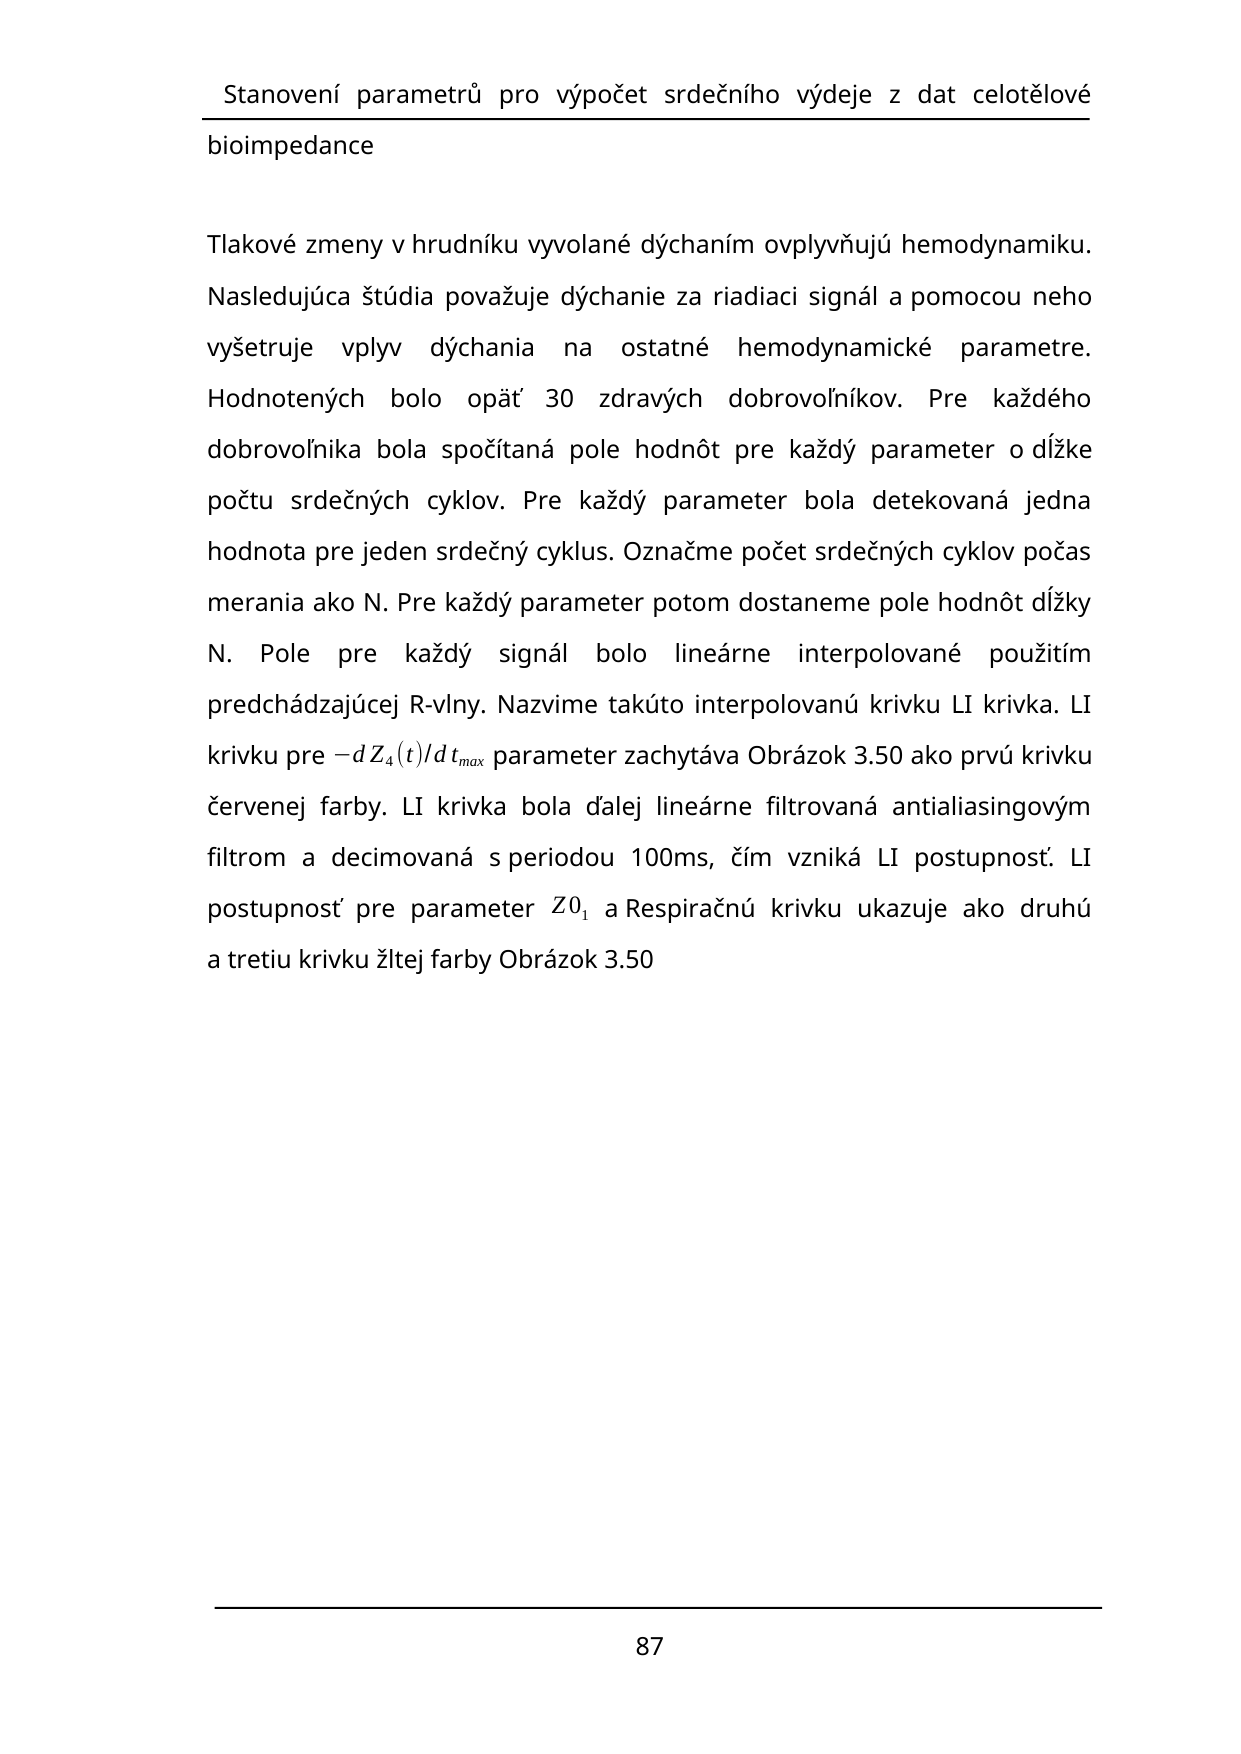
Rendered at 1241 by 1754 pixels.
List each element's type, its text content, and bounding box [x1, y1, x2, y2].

text Tlakové zmeny v hrudníku vyvolané dýchaním ovplyvňujú hemodynamiku. Nasledujúca štúdia považuje dýchanie za riadiaci signál a pomocou neho vyšetruje vplyv dýchania na ostatné hemodynamické parametre. Hodnotených bolo opäť 30 zdravých dobrovoľníkov. Pre každého dobrovoľnika bola spočítaná pole hodnôt pre každý parameter o dĺžke počtu srdečných cyklov. Pre každý parameter bola detekovaná jedna hodnota pre jeden srdečný cyklus. Označme počet srdečných cyklov počas merania ako N. Pre každý parameter potom dostaneme pole hodnôt dĺžky N. Pole pre každý signál bolo lineárne interpolované použitím predchádzajúcej R-vlny. Nazvime takúto interpolovanú krivku LI krivka. LI krivku pre parameter zachytáva ako prvú krivku červenej farby. LI krivka bola ďalej lineárne filtrovaná antialiasingovým filtrom a decimovaná s periodou 100ms, čím vzniká LI postupnosť. LI postupnosť pre parameter a Respiračnú krivku ukazuje ako druhú a tretiu krivku žltej farby [207, 227, 1092, 976]
